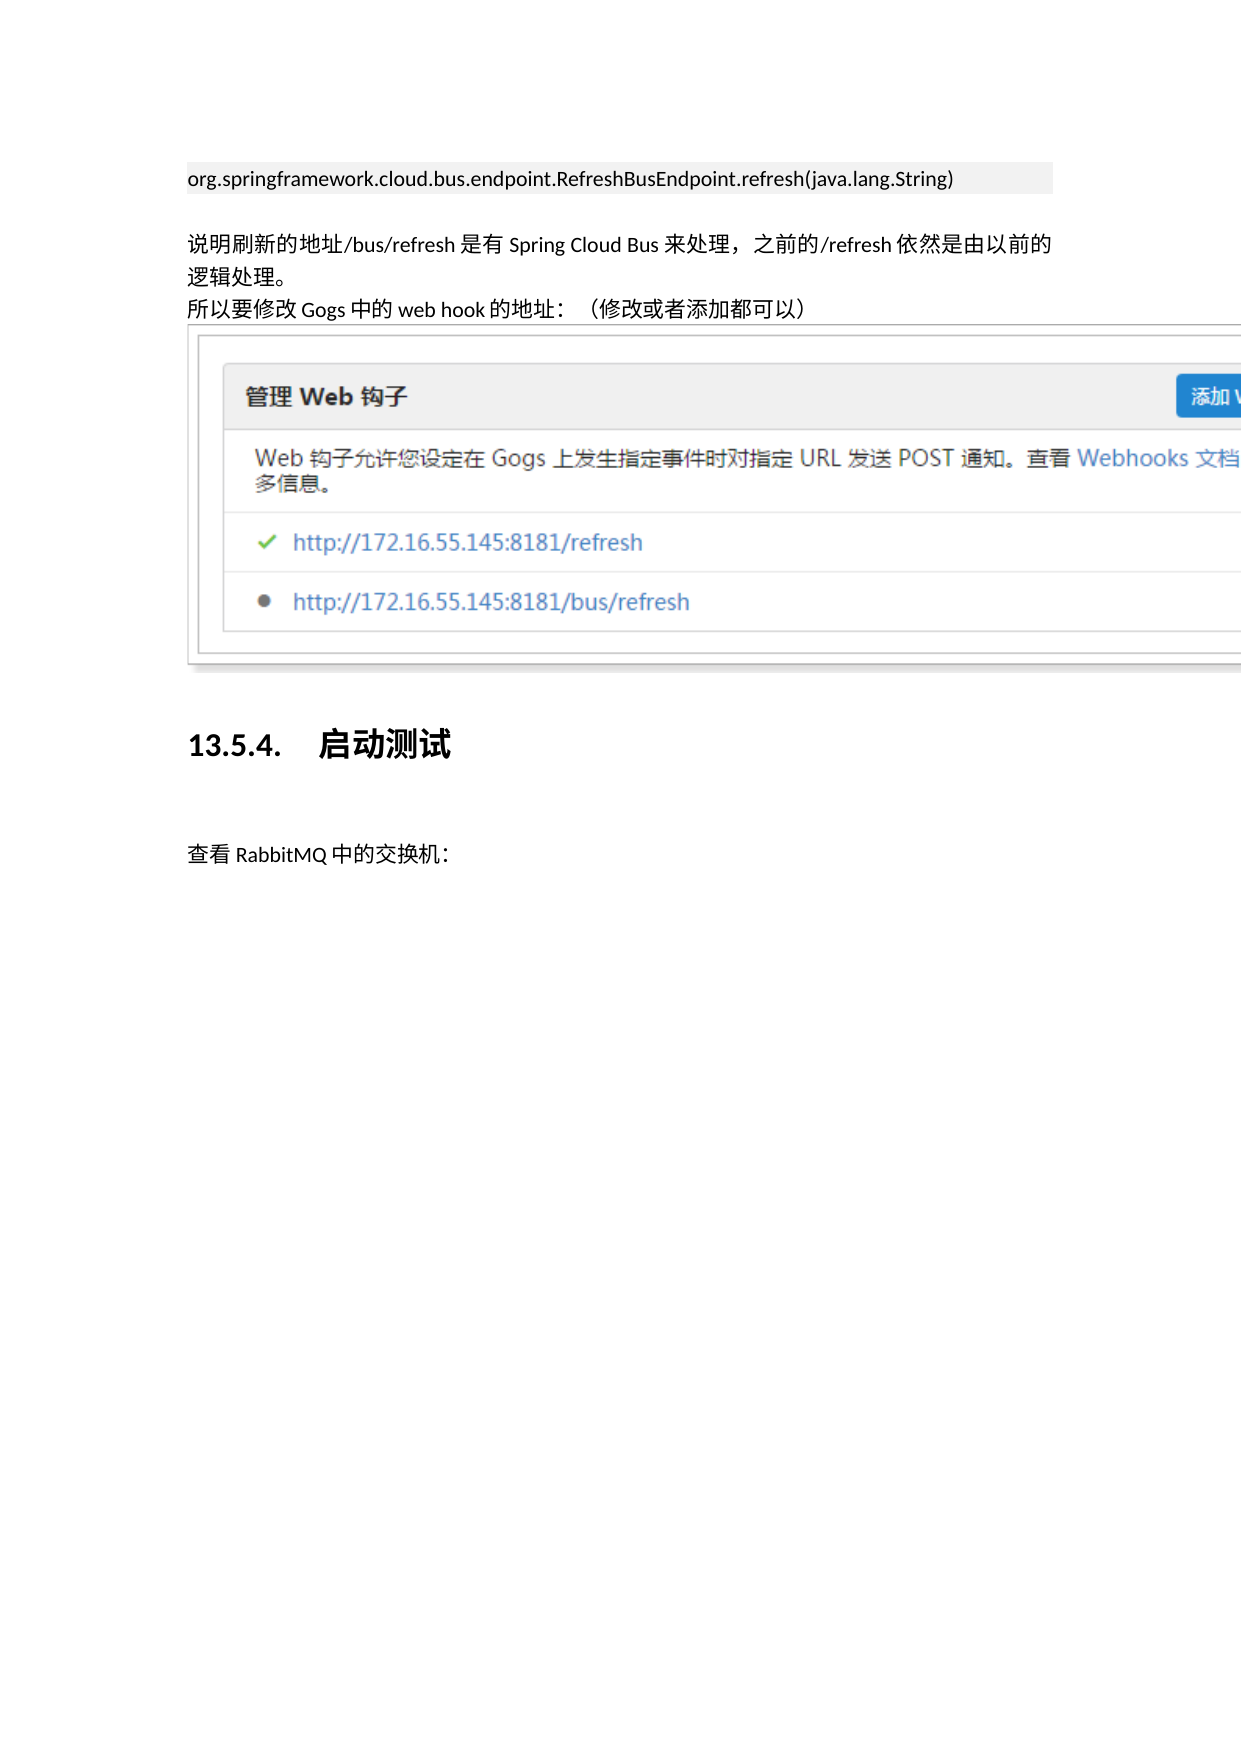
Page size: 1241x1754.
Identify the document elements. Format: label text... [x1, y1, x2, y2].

subtitle 启动测试 [187, 709, 1053, 774]
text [187, 162, 1053, 194]
text 查看RabbitMQ中的交换机： [187, 836, 1053, 869]
text 说明刷新的地址/bus/refresh是有Spring Cloud Bus来处理，之前的/refresh依然是由以前的逻辑处理。 [187, 227, 1053, 292]
text 所以要修改Gogs中的web hook的地址：（修改或者添加都可以） [187, 292, 1053, 324]
picture [187, 324, 1241, 673]
